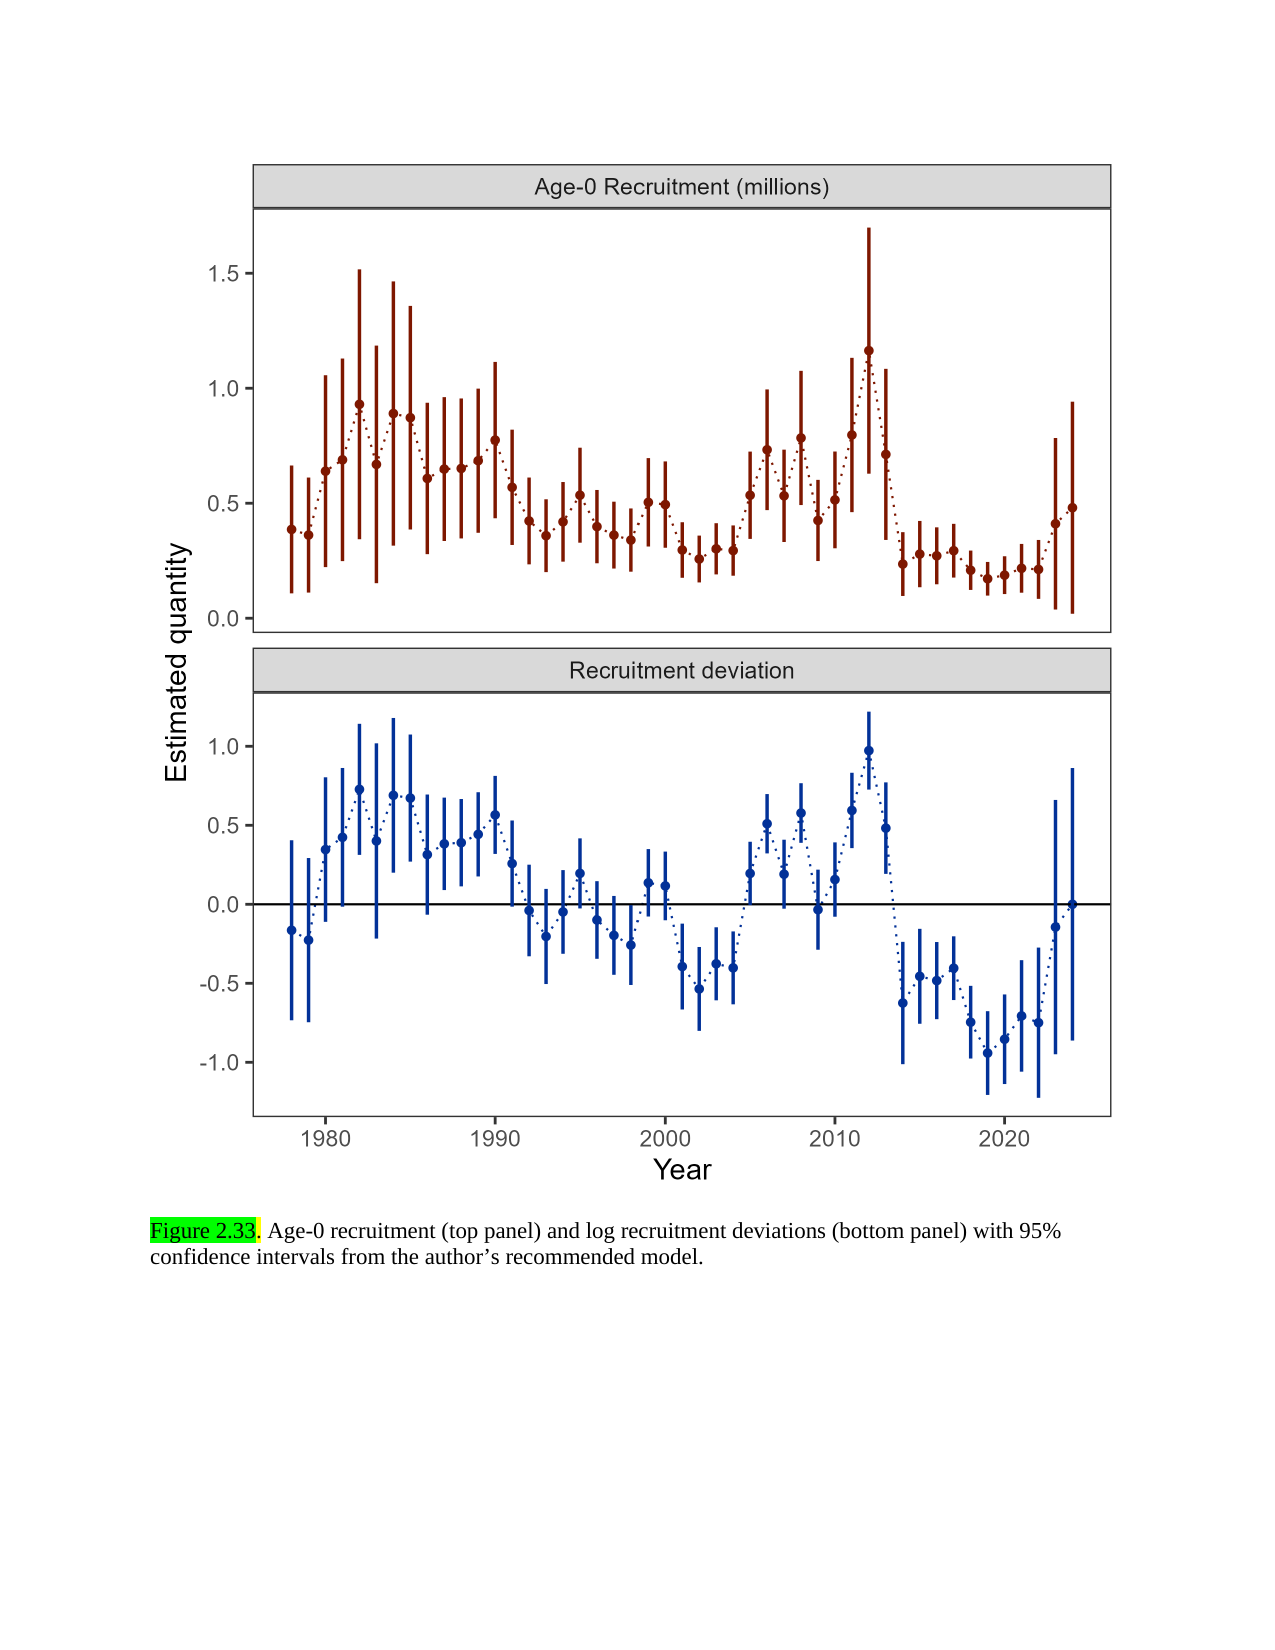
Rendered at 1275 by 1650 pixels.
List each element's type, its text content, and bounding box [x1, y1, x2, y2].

subtitle Figure 2.33. Age-0 recruitment (top panel) and log recruitment deviations (bottom panel) with 95% confidence intervals from the author’s recommended model. [150, 1217, 1125, 1269]
picture [150, 150, 1125, 1200]
